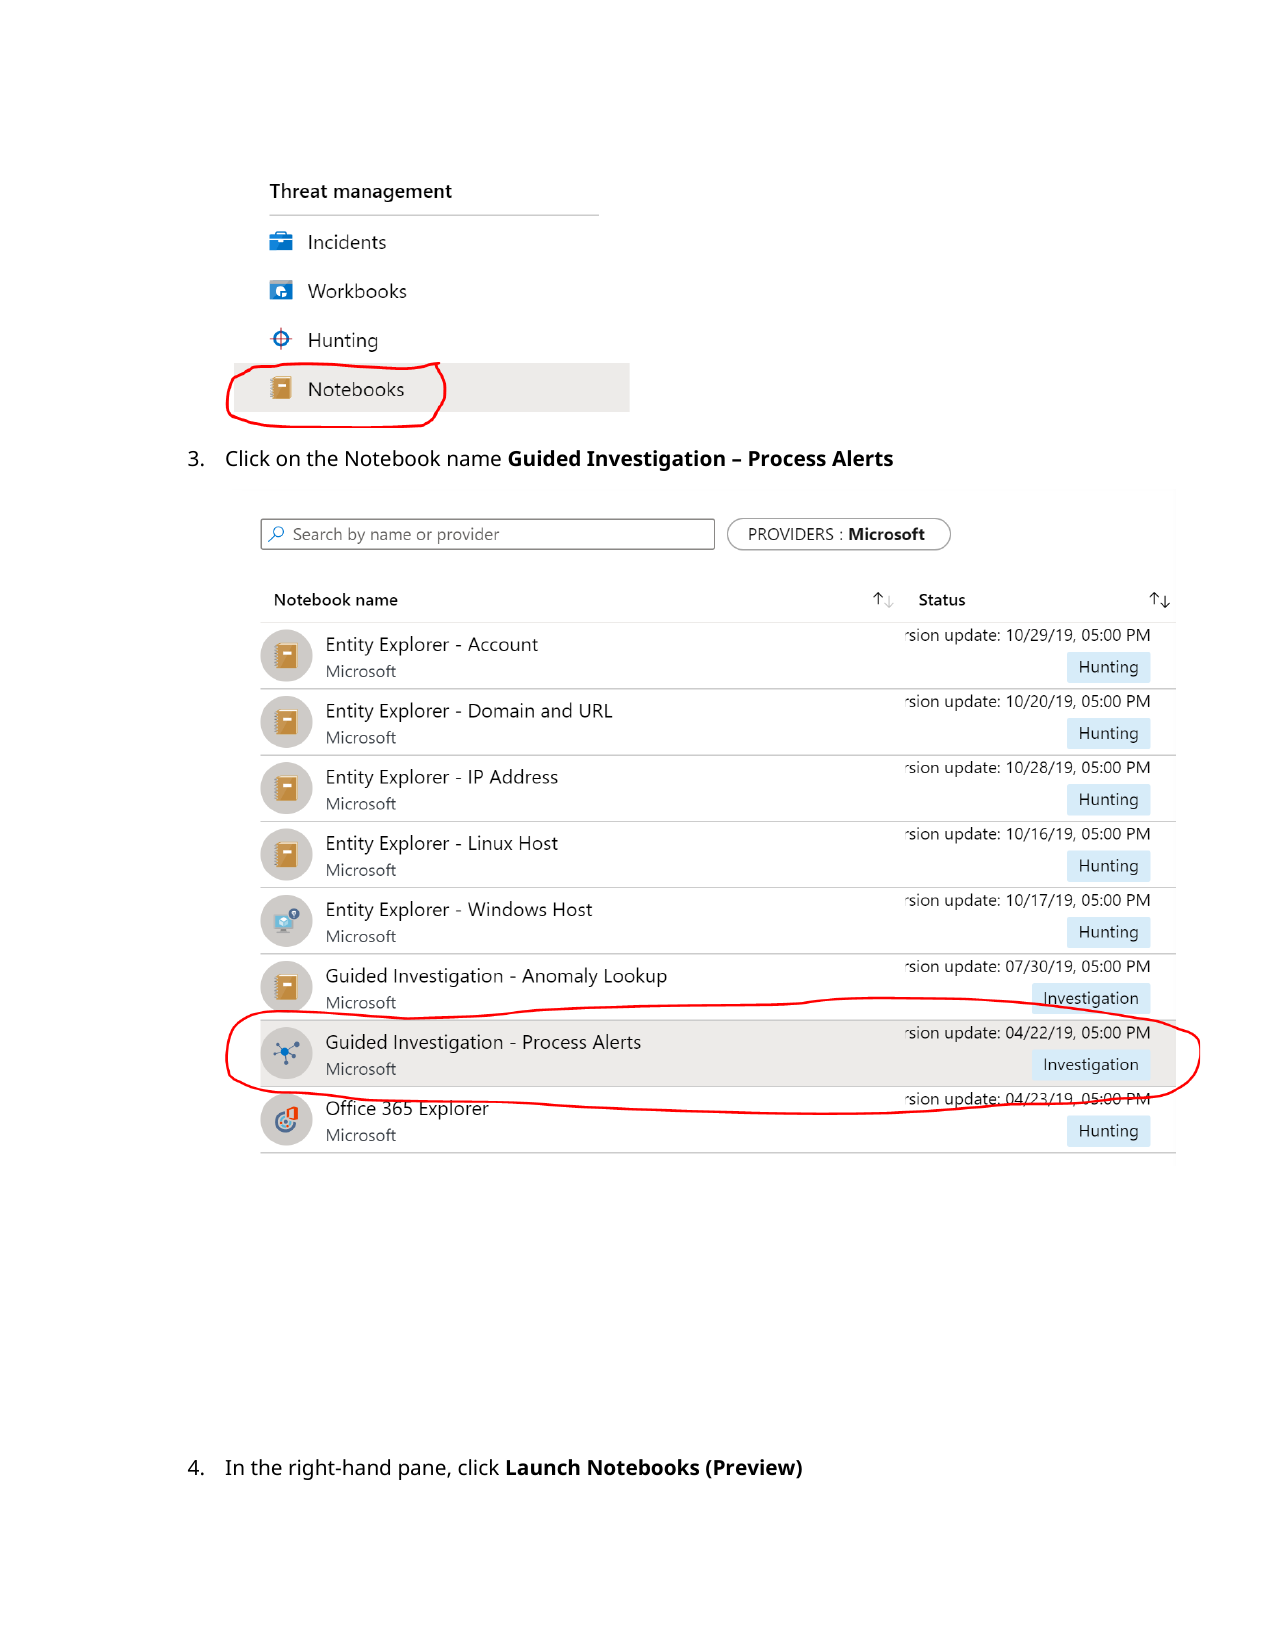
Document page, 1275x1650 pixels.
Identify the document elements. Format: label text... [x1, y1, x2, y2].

picture [225, 150, 630, 428]
picture [225, 489, 1200, 1166]
list In the right-hand pane, click Launch Notebooks (Preview) [187, 1453, 1125, 1481]
list Click on the Notebook name Guided Investigation – Process Alerts [187, 444, 1125, 472]
